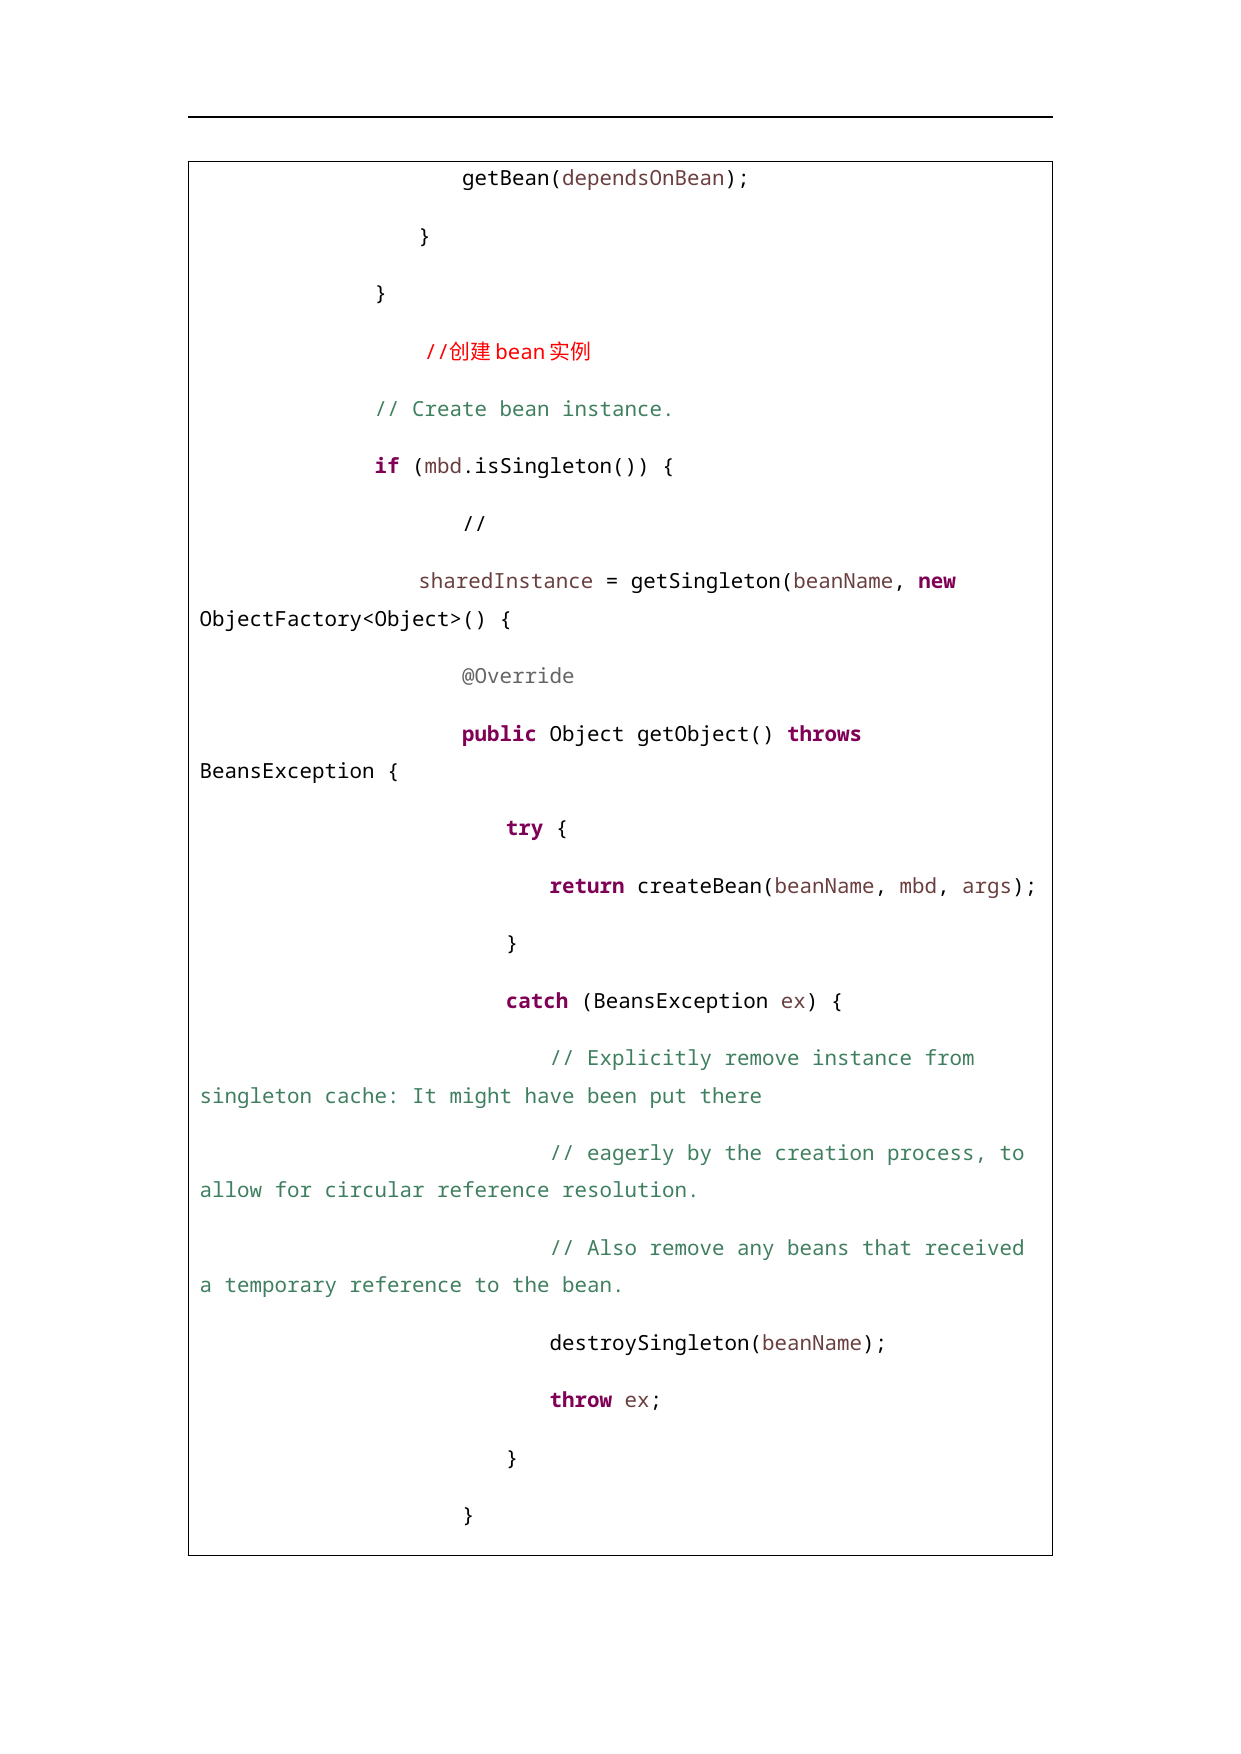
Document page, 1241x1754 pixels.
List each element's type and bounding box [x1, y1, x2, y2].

table_header [189, 162, 1052, 1555]
